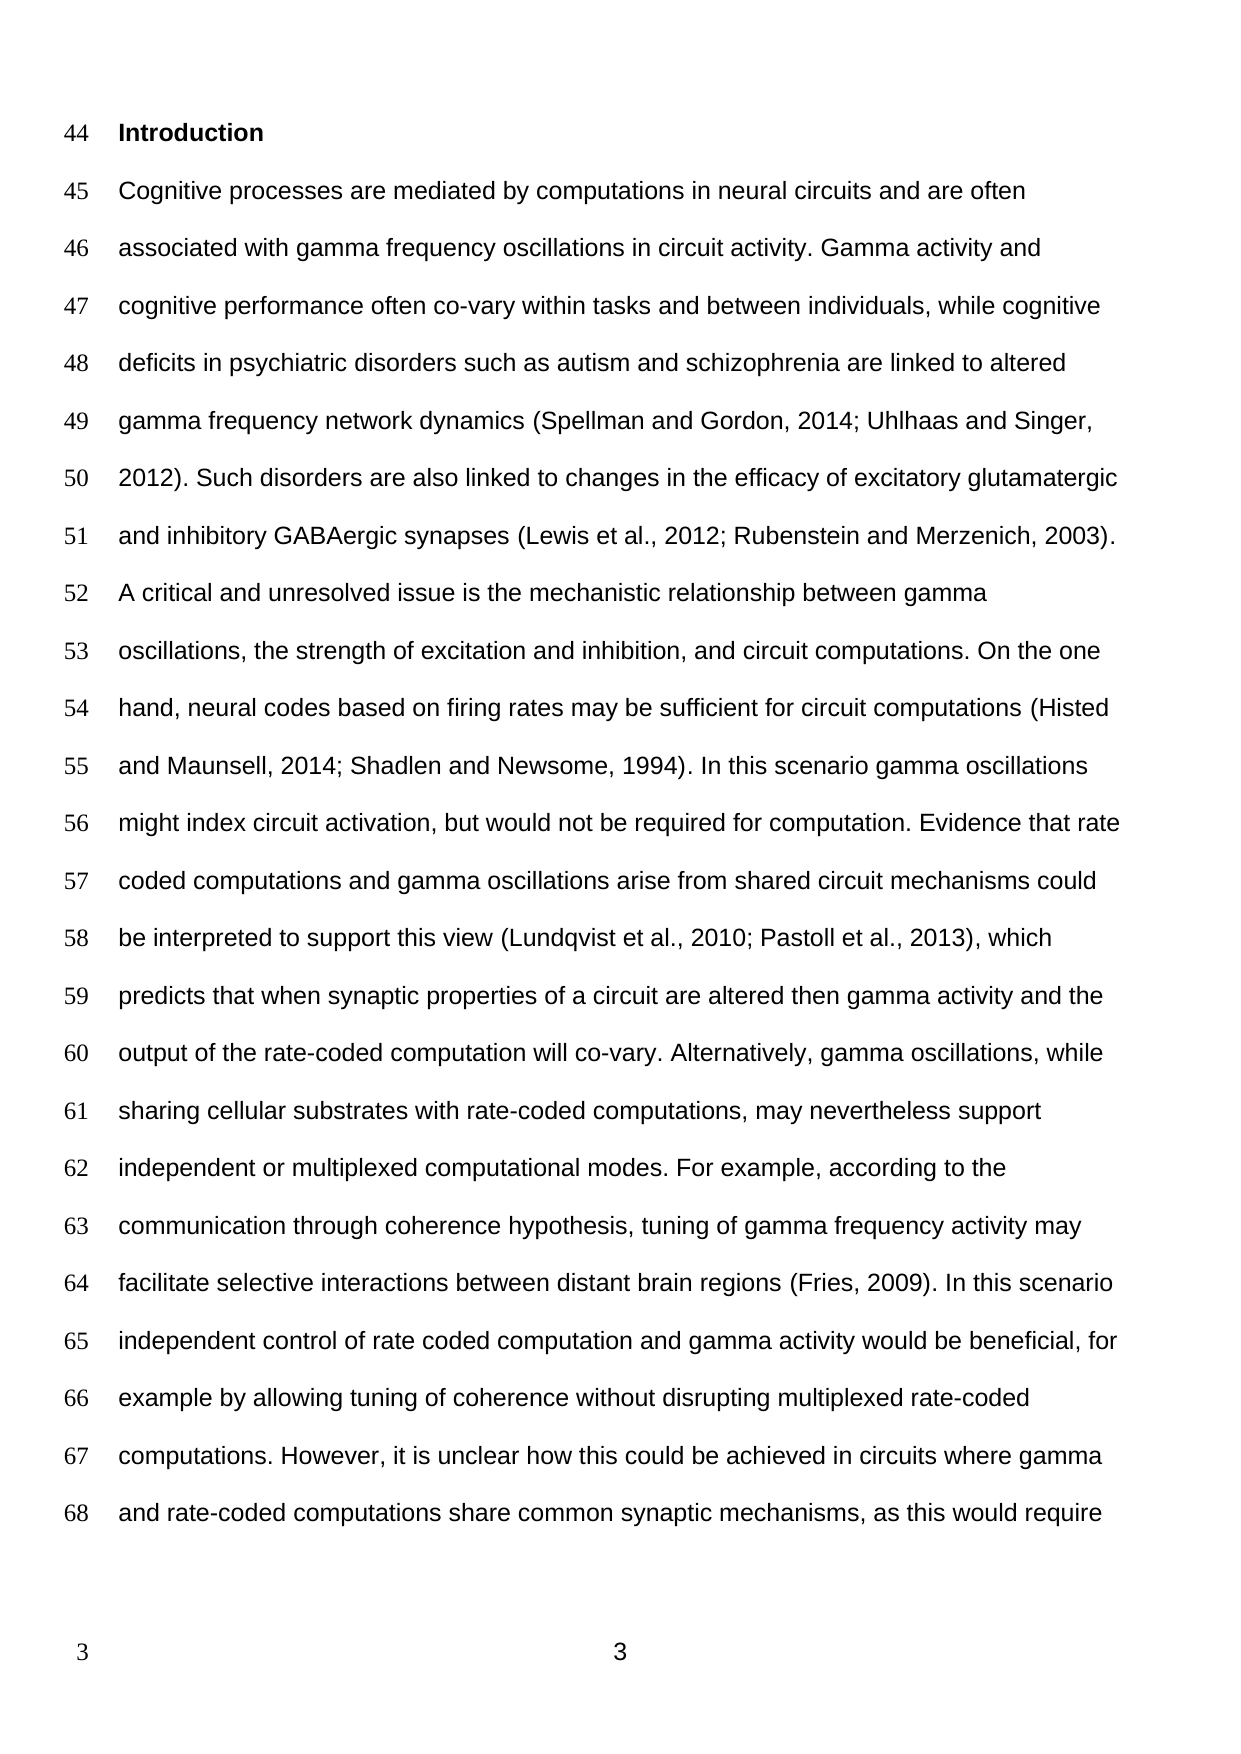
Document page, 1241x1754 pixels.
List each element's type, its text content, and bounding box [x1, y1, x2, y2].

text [118, 176, 1122, 1527]
text Introduction [118, 118, 1122, 147]
